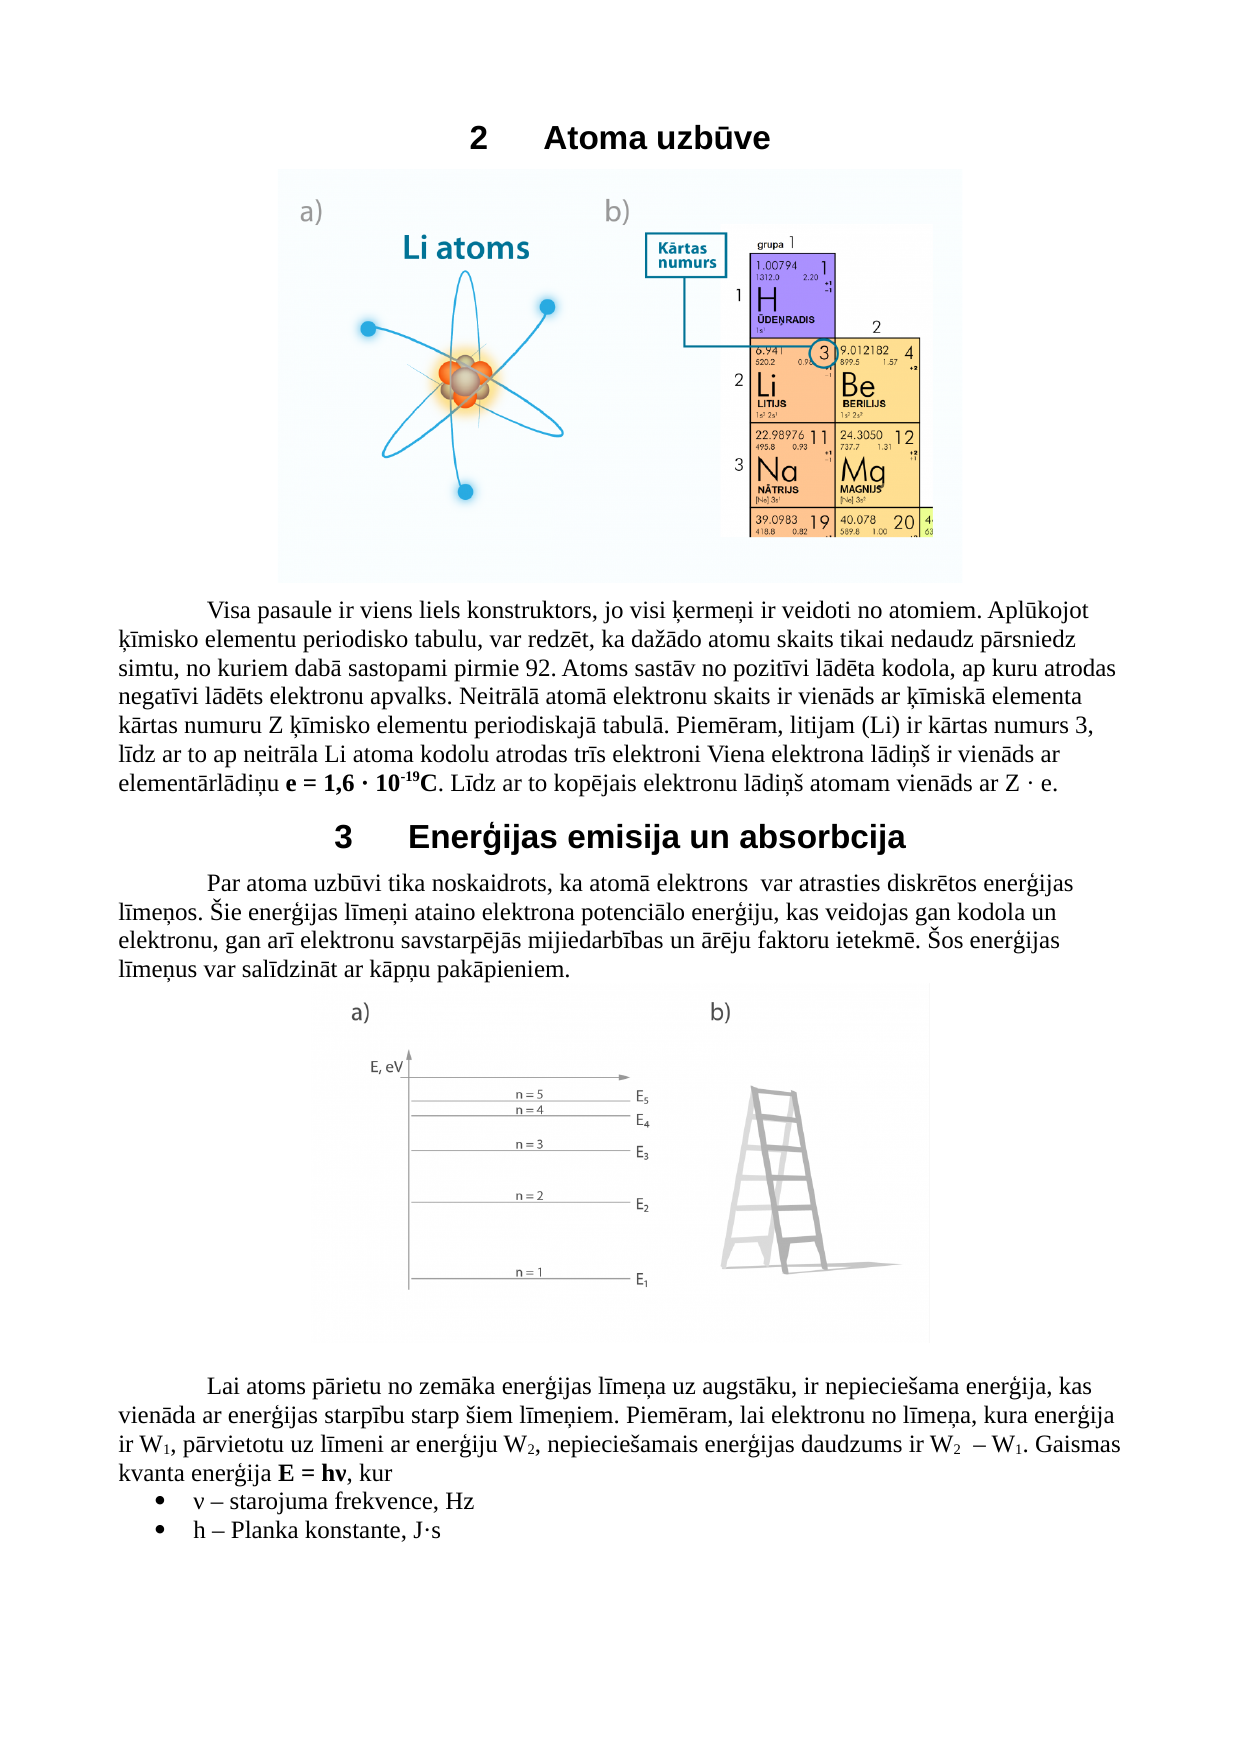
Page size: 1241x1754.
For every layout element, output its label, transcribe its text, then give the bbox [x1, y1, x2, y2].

subtitle Enerģijas emisija un absorbcija [118, 817, 1122, 856]
text Par atoma uzbūvi tika noskaidrots, ka atomā elektrons var atrasties diskrētos enerģijas līmeņos. Šie enerģijas līmeņi ataino elektrona potenciālo enerģiju, kas veidojas gan kodola un elektronu, gan arī elektronu savstarpējās mijiedarbības un ārēju faktoru ietekmē. Šos enerģijas līmeņus var salīdzināt ar kāpņu pakāpieniem. [118, 868, 1122, 983]
picture [310, 983, 930, 1343]
list ν – starojuma frekvence, Hz [156, 1486, 1122, 1515]
text Lai atoms pārietu no zemāka enerģijas līmeņa uz augstāku, ir nepieciešama enerģija, kas vienāda ar enerģijas starpību starp šiem līmeņiem. Piemēram, lai elektronu no līmeņa, kura enerģija ir W1, pārvietotu uz līmeni ar enerģiju W2, nepieciešamais enerģijas daudzums ir W2 – W1. Gaismas kvanta enerģija E = hν, kur [118, 1371, 1122, 1486]
subtitle Atoma uzbūve [118, 118, 1122, 157]
list h – Planka konstante, J·s [156, 1515, 1122, 1544]
picture [277, 169, 963, 583]
